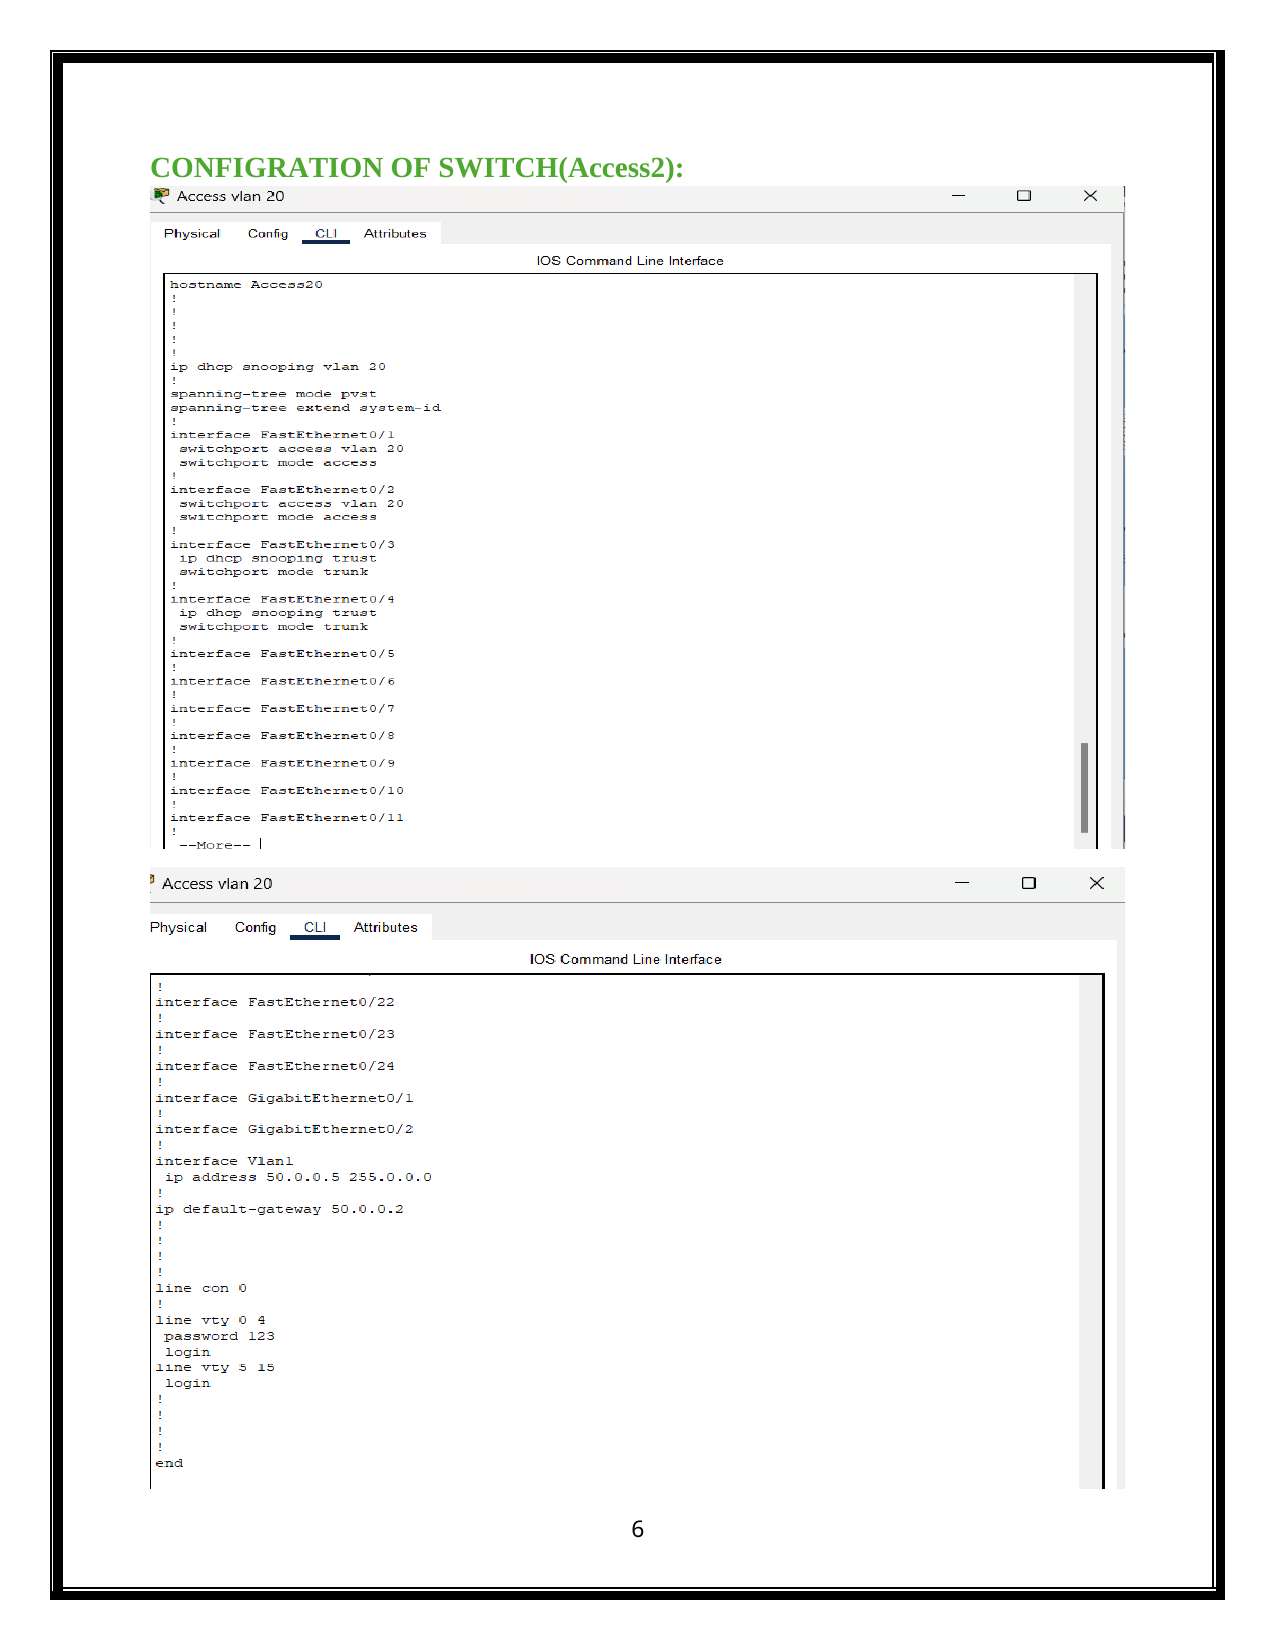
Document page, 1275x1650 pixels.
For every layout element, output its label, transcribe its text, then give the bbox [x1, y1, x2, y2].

text CONFIGRATION OF SWITCH(Access2): [150, 150, 1125, 186]
picture [150, 186, 1125, 849]
picture [150, 867, 1125, 1489]
